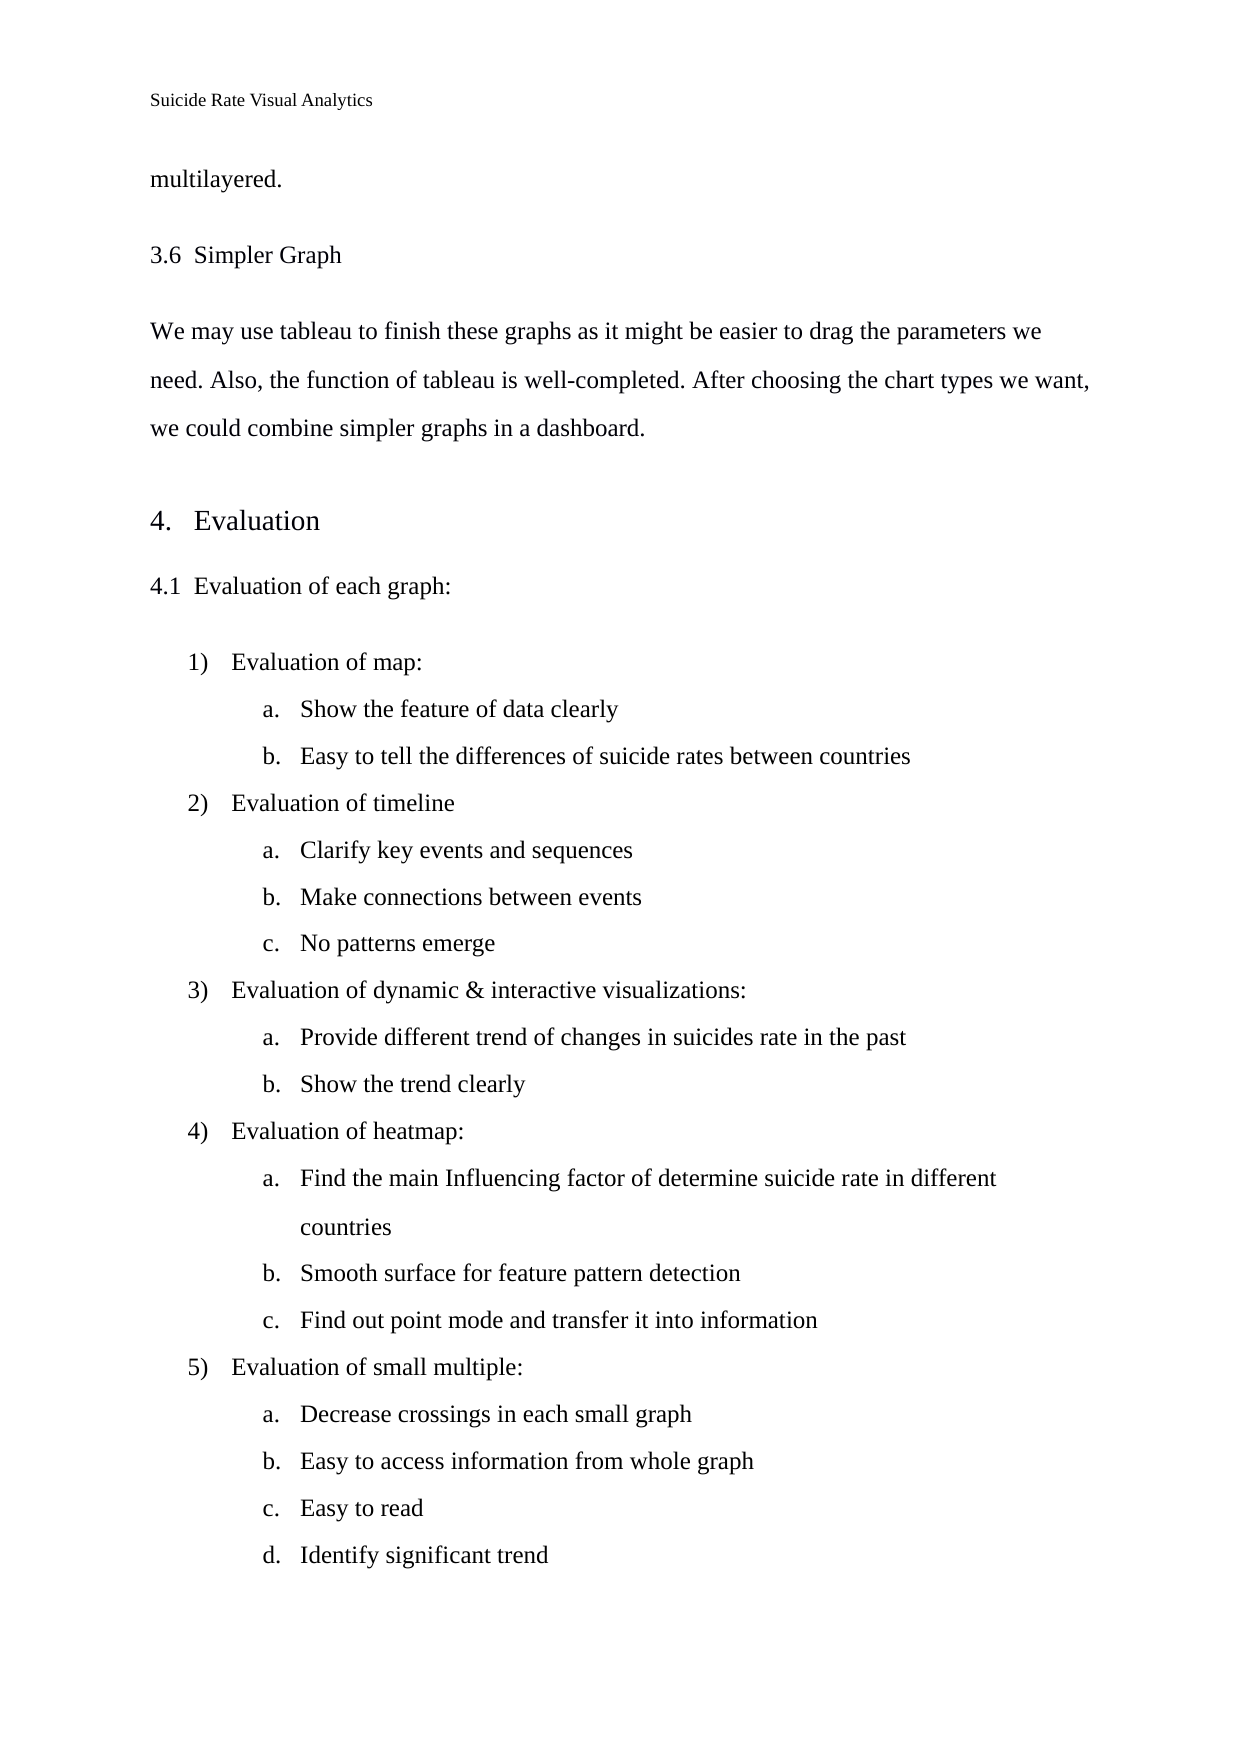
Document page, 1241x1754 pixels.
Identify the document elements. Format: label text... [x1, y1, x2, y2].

list Easy to tell the differences of suicide rates between countries [262, 1039, 1090, 1072]
list Show the feature of data clearly [262, 992, 1090, 1025]
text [150, 162, 1090, 243]
list Evaluation of dynamic & interactive visualizations: [187, 1274, 1090, 1306]
list Provide different trend of changes in suicides rate in the past [262, 1321, 1090, 1353]
list No patterns emerge [262, 1227, 1090, 1259]
text We may use tableau to finish these graphs as it might be easier to drag the parameters we need. Also, the function of tableau is well-completed. After choosing the chart types we want, we could combine simpler graphs in a dashboard. [150, 585, 1090, 715]
list Clarify key events and sequences [262, 1133, 1090, 1166]
list Evaluation of heatmap: [187, 1414, 1090, 1447]
list Evaluation of map: [187, 946, 1090, 978]
list Find the main Influencing factor of determine suicide rate in different countries [262, 1461, 1090, 1542]
text With python we can easily import Express to provide simply grammar for complex visualization graph, most drawings merely require to call one function. Additionally, changing currently parameter can be valuable to create extra heat map to analyze suicide rate multilayered. [150, 287, 1090, 466]
list Evaluation [150, 759, 1090, 824]
list Evaluation of timeline [187, 1086, 1090, 1119]
list Make connections between events [262, 1180, 1090, 1212]
list Simpler Graph [150, 509, 1090, 542]
list Evaluation of each graph: [150, 869, 1090, 902]
list Smooth surface for feature pattern detection [262, 1557, 1090, 1589]
list Show the trend clearly [262, 1367, 1090, 1400]
